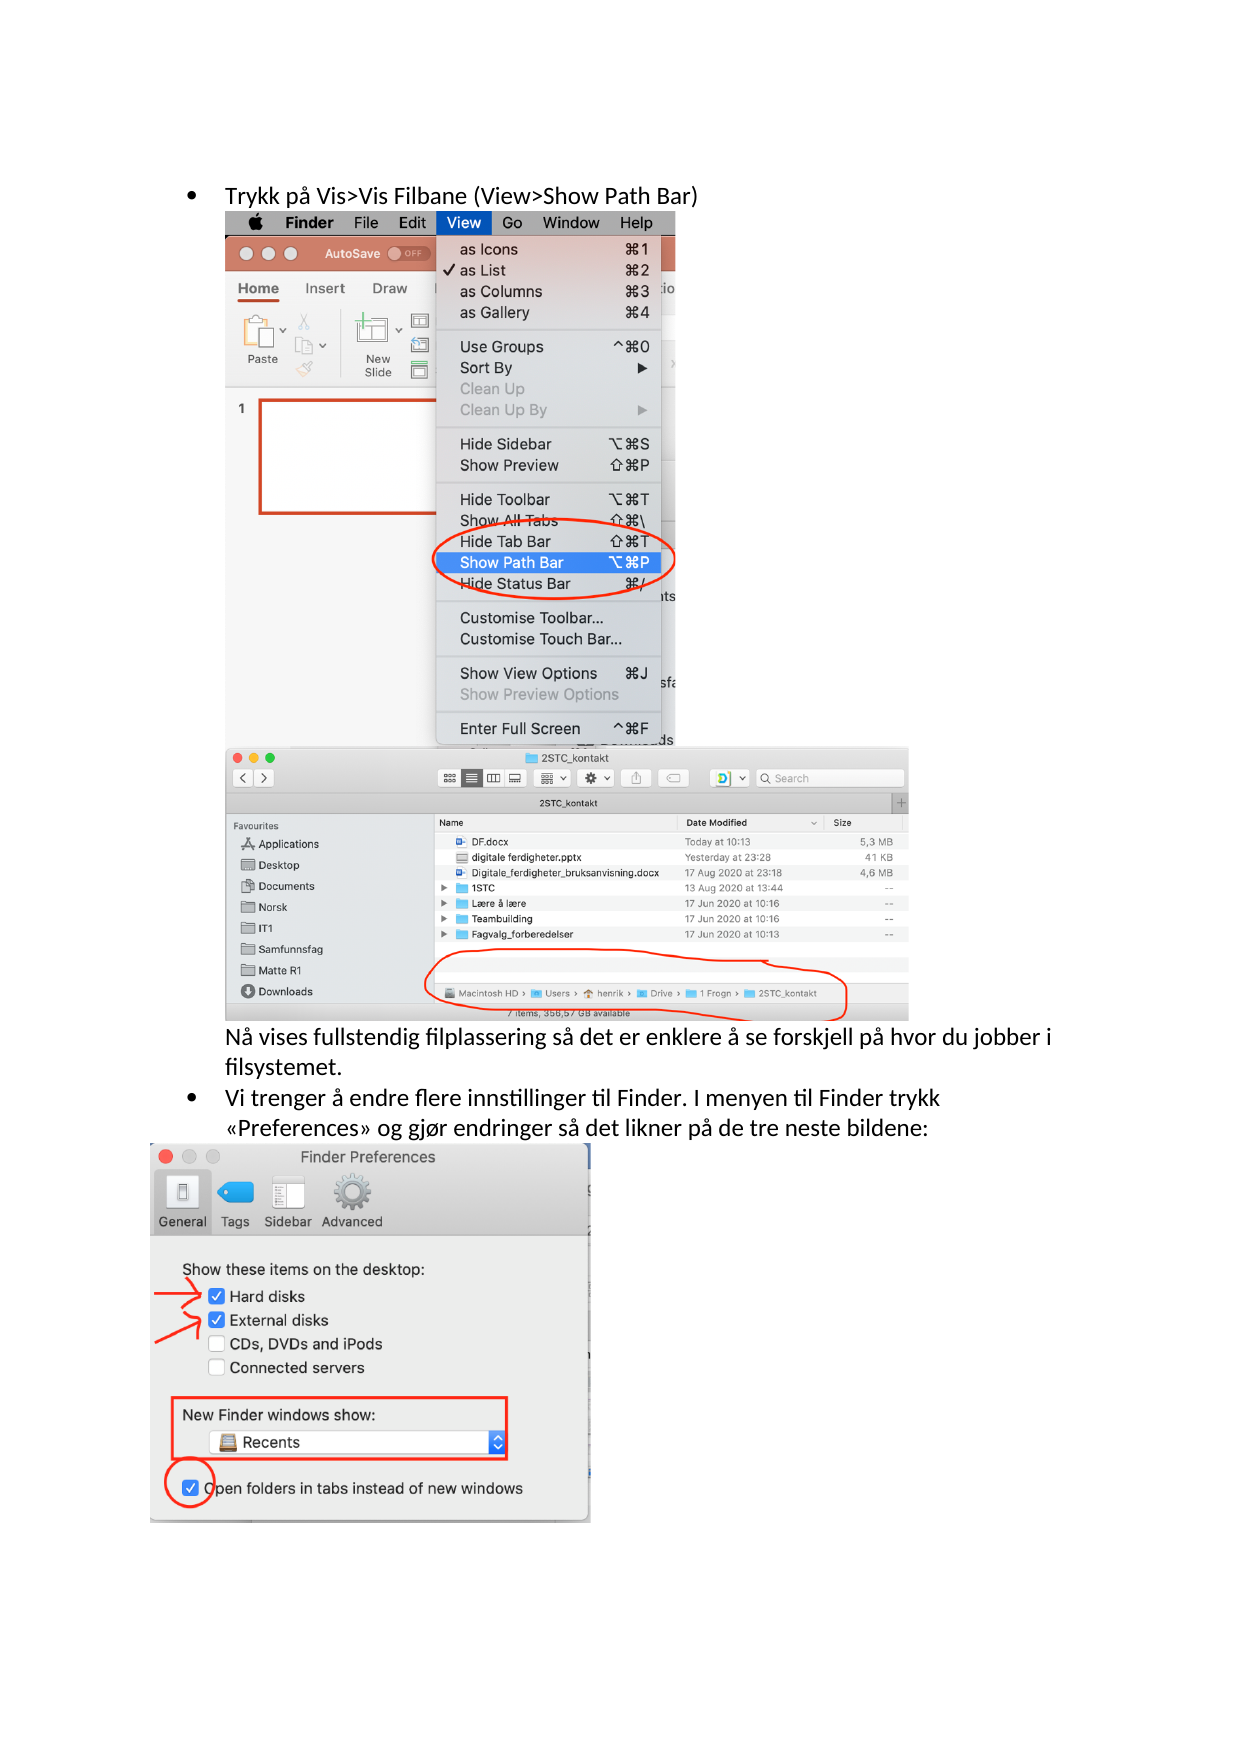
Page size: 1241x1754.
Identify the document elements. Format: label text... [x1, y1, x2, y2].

list Trykk på Vis>Vis Filbane (View>Show Path Bar) [187, 181, 1090, 211]
picture [225, 211, 909, 1021]
picture [150, 1143, 591, 1523]
list Nå vises fullstendig filplassering så det er enklere å se forskjell på hvor du jobber i filsystemet. [225, 1021, 1090, 1082]
list Vi trenger å endre flere innstillinger til Finder. I menyen til Finder trykk «Preferences» og gjør endringer så det likner på de tre neste bildene: [187, 1082, 1090, 1143]
